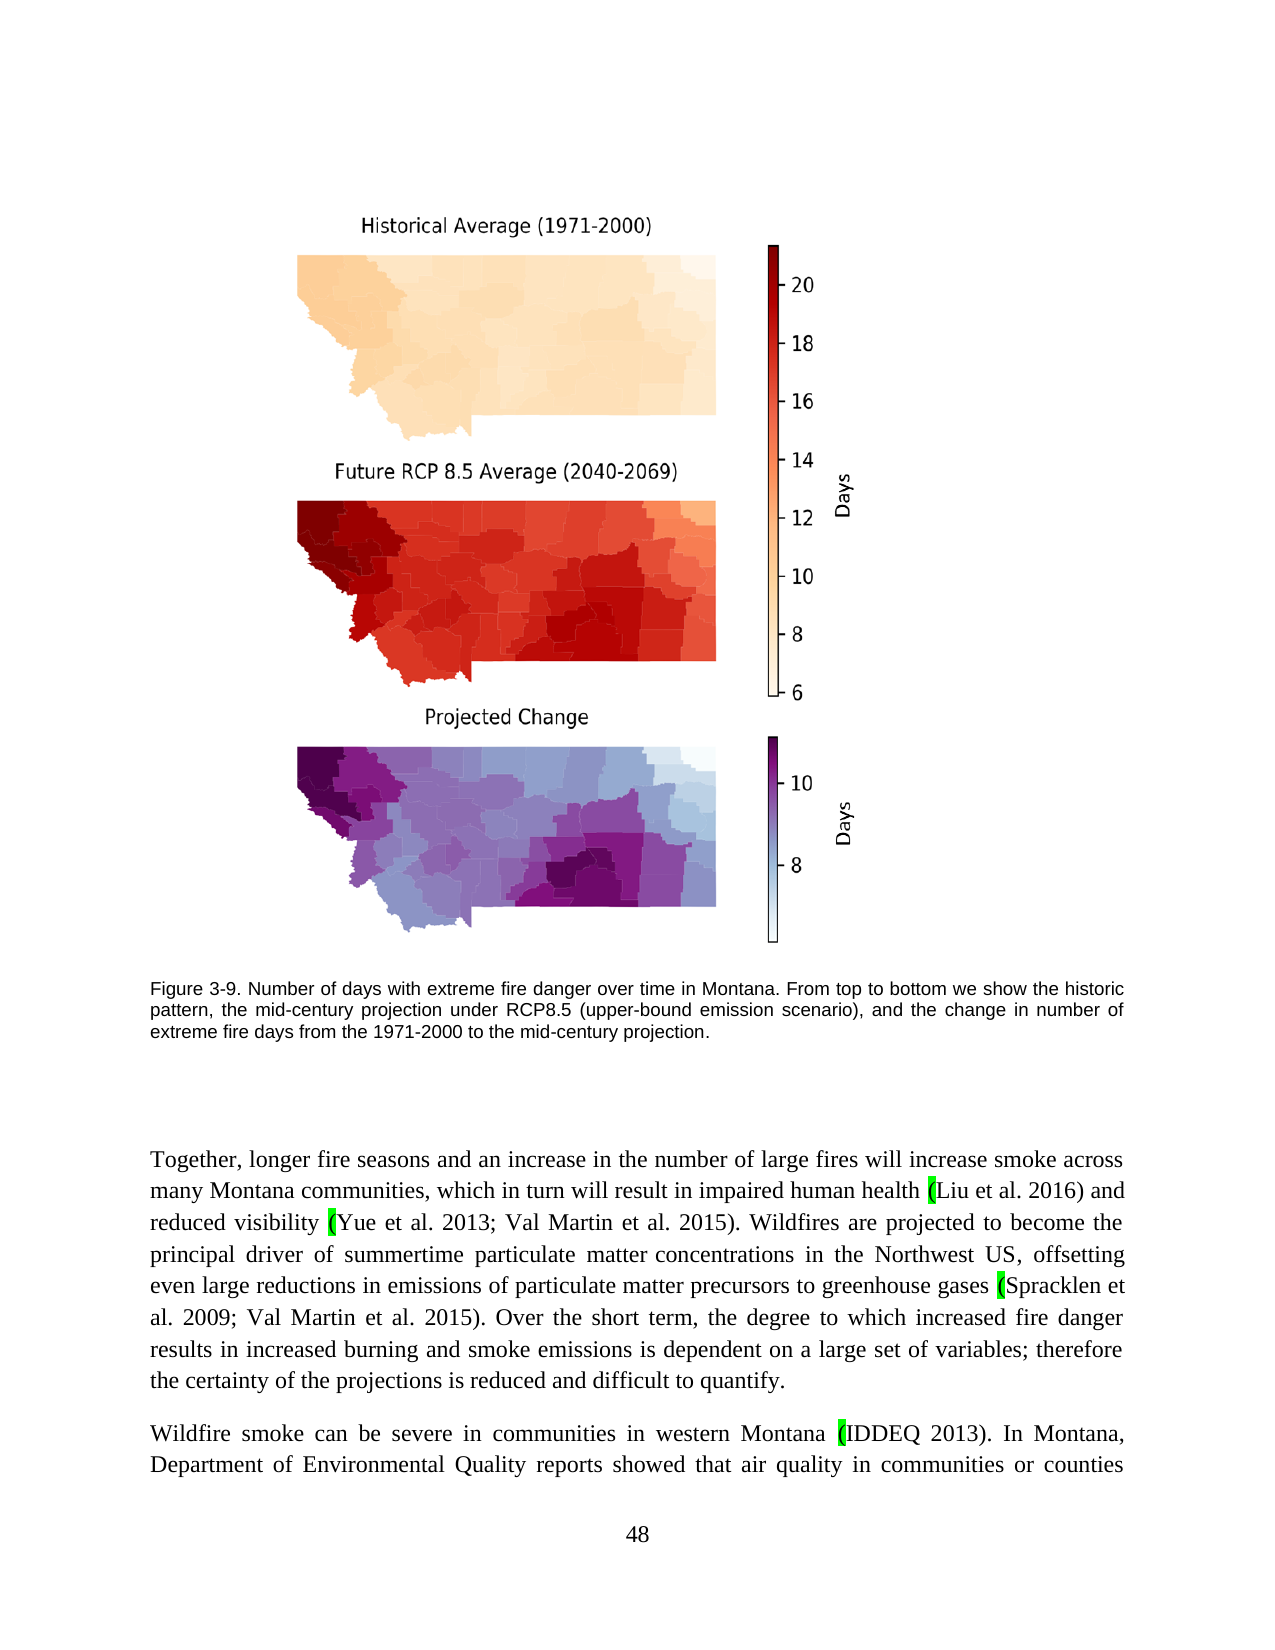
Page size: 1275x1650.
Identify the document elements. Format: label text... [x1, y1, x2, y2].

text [150, 1419, 1125, 1478]
text Figure 3-9. Number of days with extreme fire danger over time in Montana. From top to bottom we show the historic pattern, the mid-century projection under RCP8.5 (upper-bound emission scenario), and the change in number of extreme fire days from the 1971-2000 to the mid-century projection. [150, 977, 1125, 1042]
text Together, longer fire seasons and an increase in the number of large fires will increase smoke across many Montana communities, which in turn will result in impaired human health (Liu et al. 2016) and reduced visibility (Yue et al. 2013; Val Martin et al. 2015). Wildfires are projected to become the principal driver of summertime particulate matter concentrations in the Northwest US, offsetting even large reductions in emissions of particulate matter precursors to greenhouse gases (Spracklen et al. 2009; Val Martin et al. 2015). Over the short term, the degree to which increased fire danger results in increased burning and smoke emissions is dependent on a large set of variables; therefore the certainty of the projections is reduced and difficult to quantify. [150, 1144, 1125, 1394]
picture [225, 202, 871, 953]
